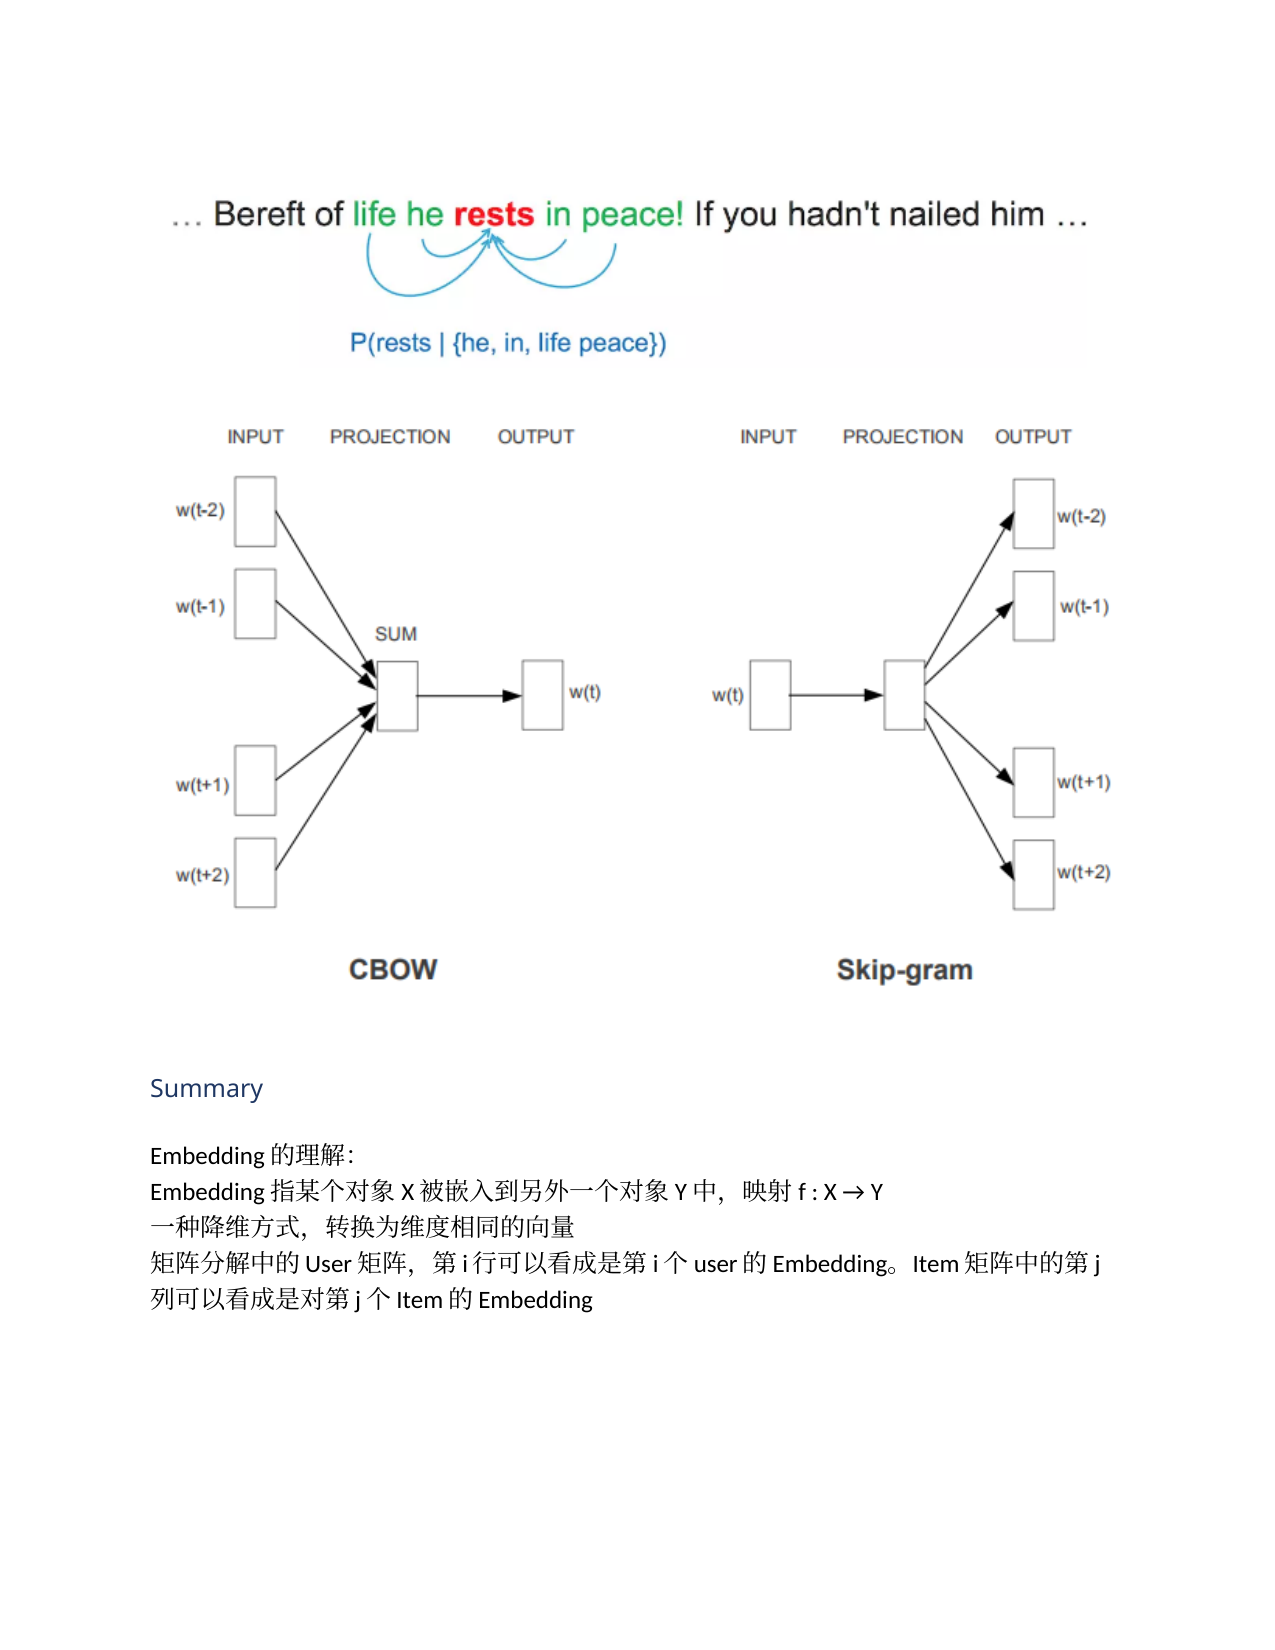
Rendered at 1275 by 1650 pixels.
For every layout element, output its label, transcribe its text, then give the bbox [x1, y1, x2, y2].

subtitle Summary [150, 1071, 1125, 1105]
text 矩阵分解中的User矩阵，第i行可以看成是第i个user的Embedding。Item矩阵中的第j列可以看成是对第j个Item的Embedding [150, 1243, 1125, 1315]
text Embedding指某个对象 X 被嵌入到另外一个对象Y中，映射 f : X → Y [150, 1172, 1125, 1207]
text Embedding的理解： [150, 1136, 1125, 1172]
picture [150, 400, 1125, 1006]
text 一种降维方式，转换为维度相同的向量 [150, 1207, 1125, 1243]
picture [150, 180, 1087, 370]
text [150, 150, 1125, 370]
